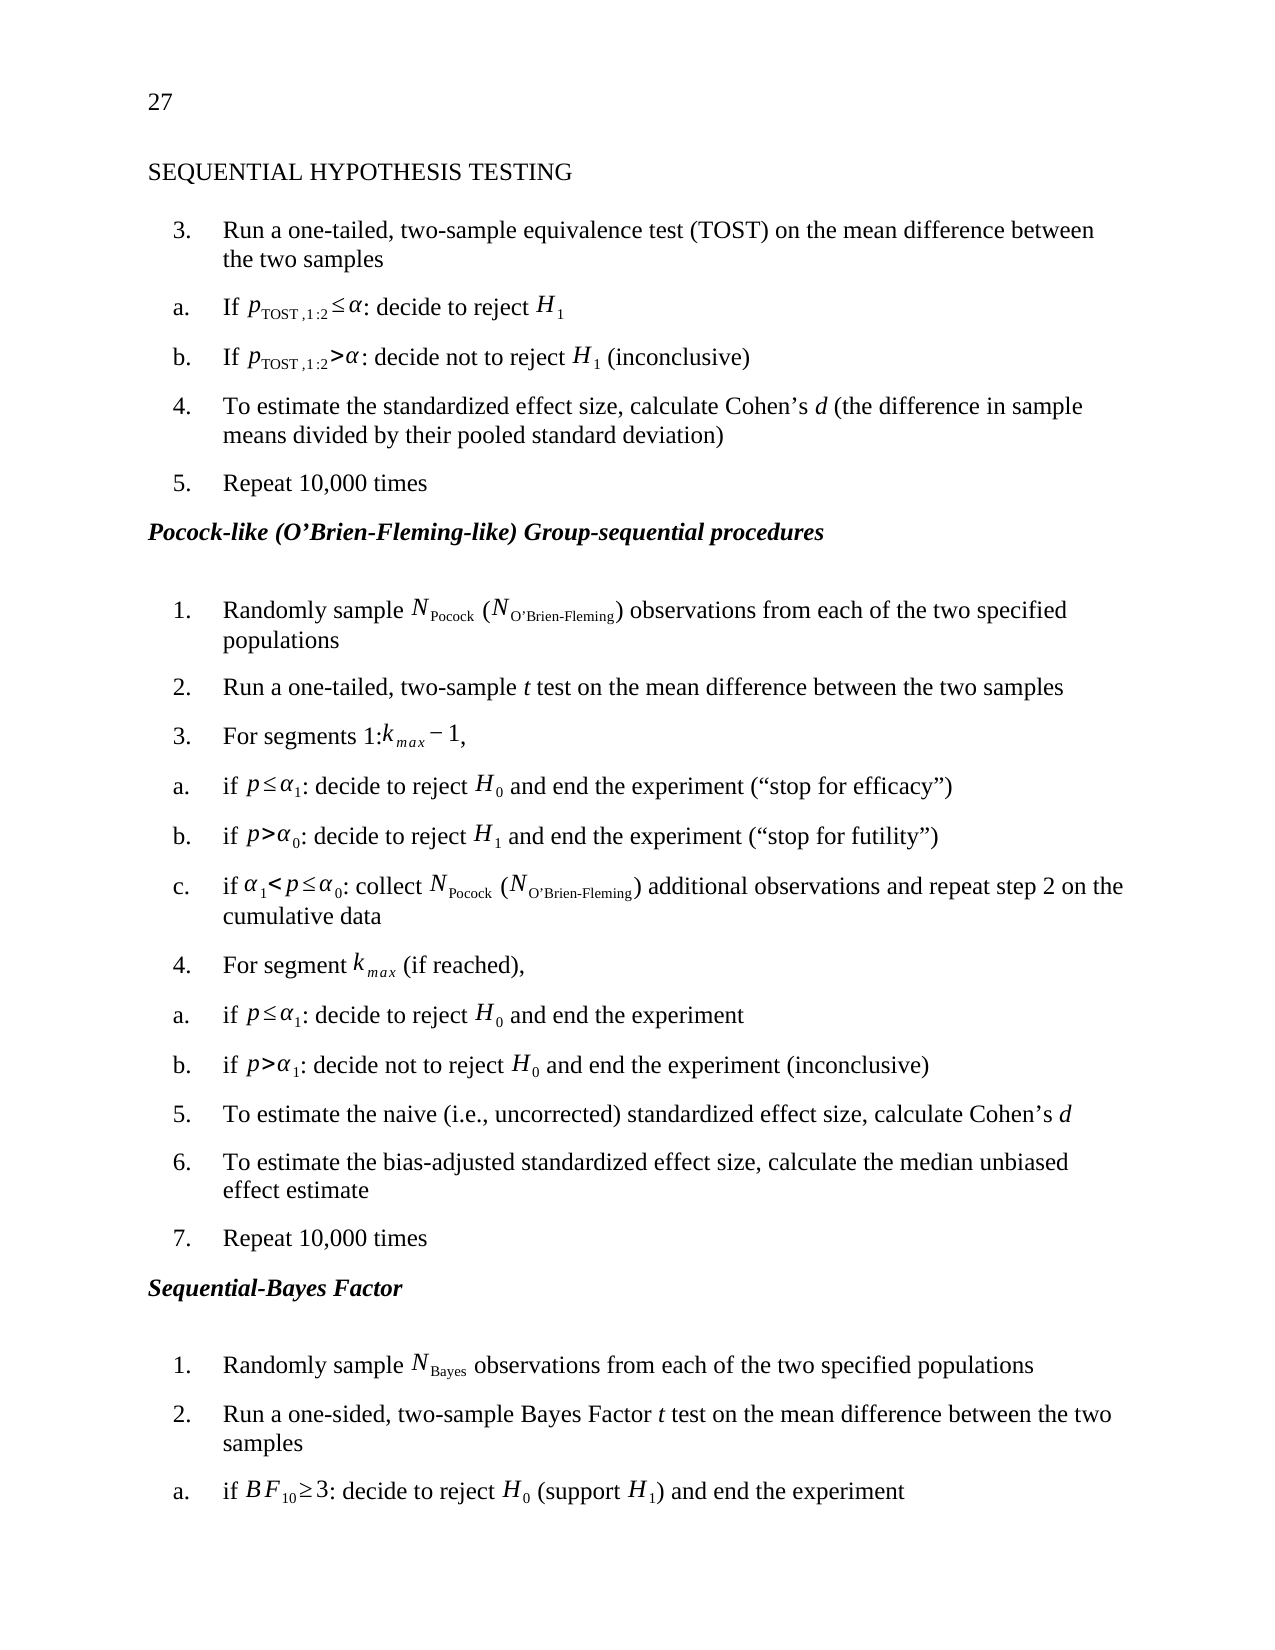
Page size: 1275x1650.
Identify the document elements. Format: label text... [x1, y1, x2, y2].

list if : decide to reject and end the experiment [173, 999, 1127, 1030]
list Run a one-tailed, two-sample t test on the mean difference between the two samples [173, 672, 1127, 701]
list Repeat 10,000 times [173, 468, 1127, 496]
list If : decide to reject [173, 291, 1127, 322]
list if : collect () additional observations and repeat step 2 on the cumulative data [173, 870, 1127, 930]
list if : decide not to reject and end the experiment (inconclusive) [173, 1049, 1127, 1081]
list If : decide not to reject (inconclusive) [173, 341, 1127, 373]
list Randomly sample () observations from each of the two specified populations [173, 593, 1127, 653]
list Run a one-sided, two-sample Bayes Factor t test on the mean difference between the two samples [173, 1399, 1127, 1456]
list To estimate the standardized effect size, calculate Cohen’s d (the difference in sample means divided by their pooled standard deviation) [173, 391, 1127, 449]
list if : decide to reject and end the experiment (“stop for futility”) [173, 820, 1127, 851]
list Run a one-tailed, two-sample equivalence test (TOST) on the mean difference between the two samples [173, 215, 1127, 272]
list For segments 1:, [173, 720, 1127, 751]
list To estimate the bias-adjusted standardized effect size, calculate the median unbiased effect estimate [173, 1147, 1127, 1204]
list if : decide to reject and end the experiment (“stop for efficacy”) [173, 770, 1127, 801]
list Randomly sample observations from each of the two specified populations [173, 1349, 1127, 1380]
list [173, 1475, 1127, 1507]
subtitle Pocock-like (O’Brien-Fleming-like) Group-sequential procedures [148, 517, 1127, 546]
list Repeat 10,000 times [173, 1223, 1127, 1252]
list To estimate the naive (i.e., uncorrected) standardized effect size, calculate Cohen’s d [173, 1099, 1127, 1128]
subtitle Sequential-Bayes Factor [148, 1273, 1127, 1301]
list For segment (if reached), [173, 949, 1127, 980]
